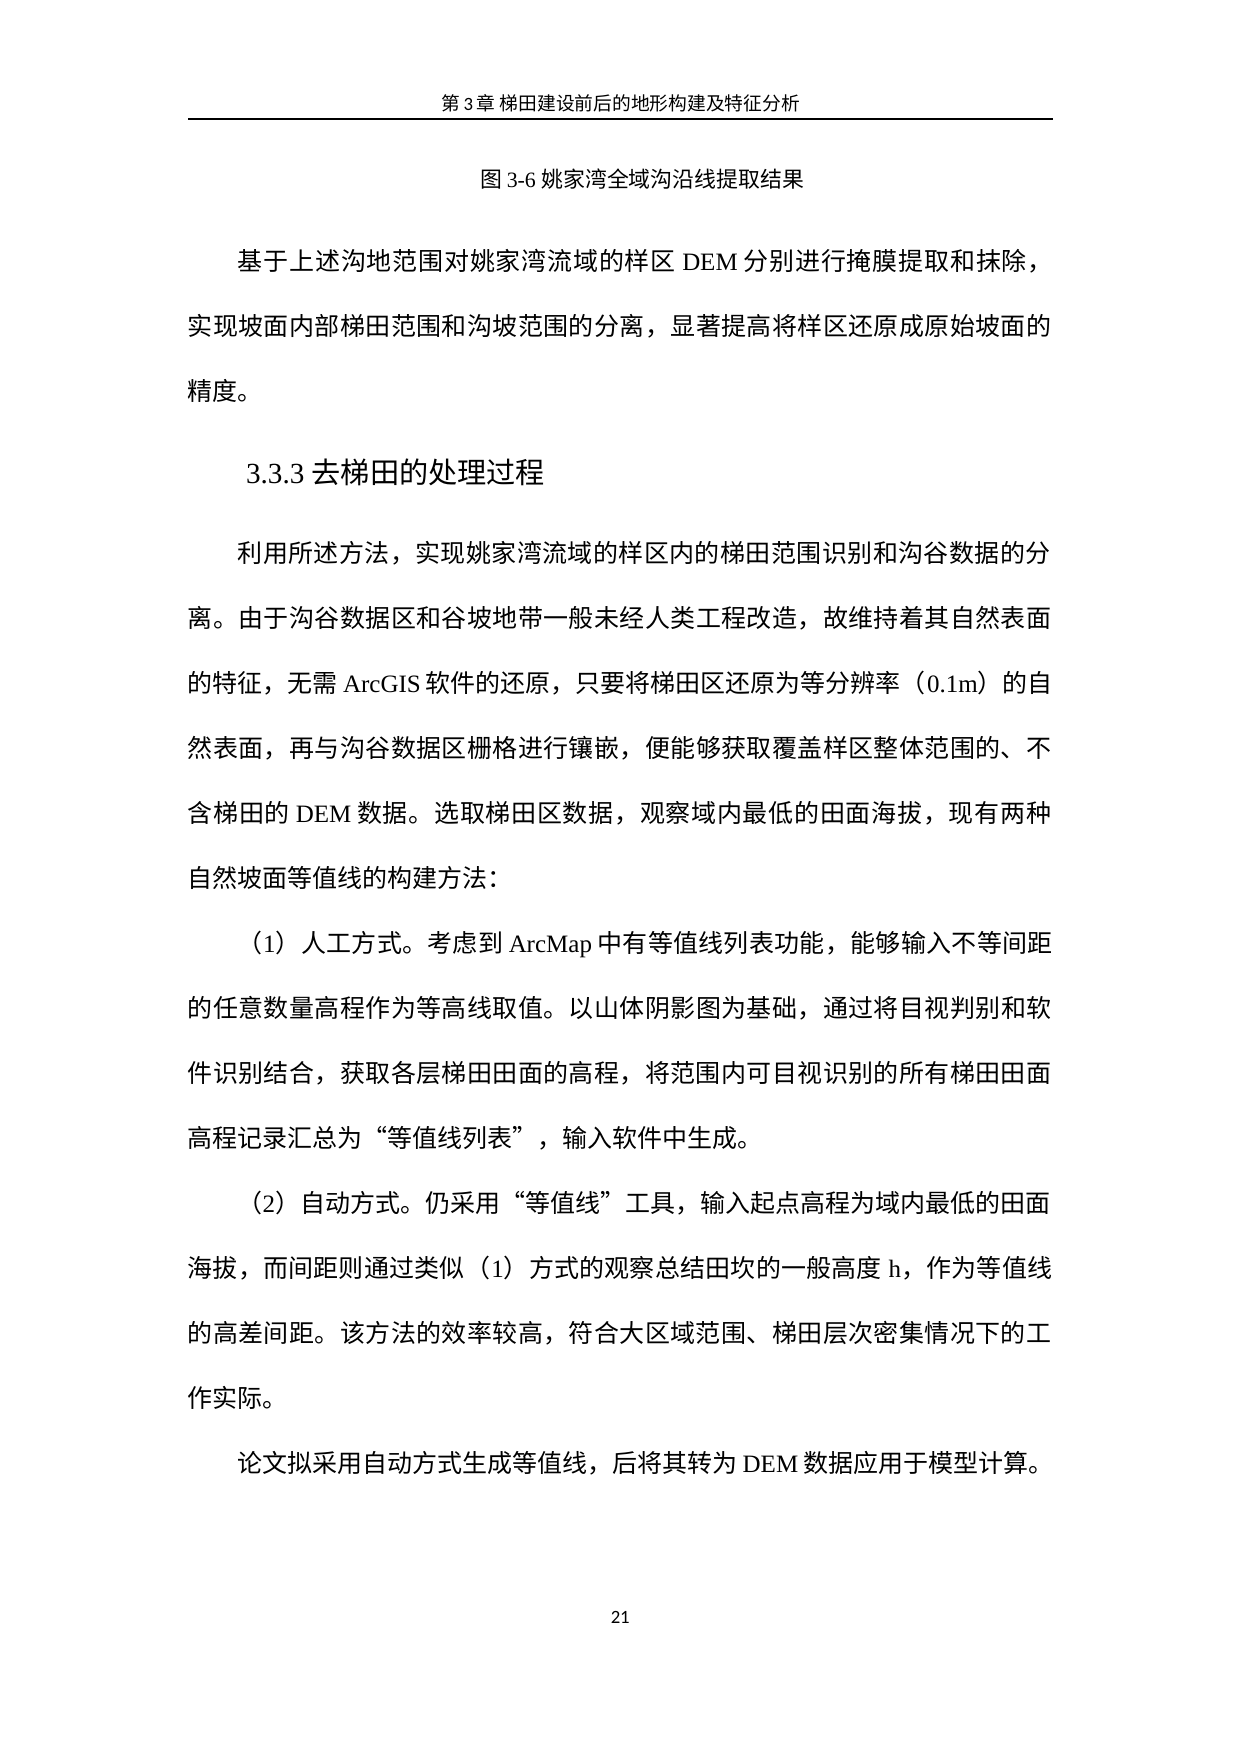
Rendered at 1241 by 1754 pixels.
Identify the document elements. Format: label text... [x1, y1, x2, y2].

text （2）自动方式。仍采用“等值线”工具，输入起点高程为域内最低的田面海拔，而间距则通过类似（1）方式的观察总结田坎的一般高度h，作为等值线的高差间距。该方法的效率较高，符合大区域范围、梯田层次密集情况下的工作实际。 [187, 1169, 1053, 1429]
text 利用所述方法，实现姚家湾流域的样区内的梯田范围识别和沟谷数据的分离。由于沟谷数据区和谷坡地带一般未经人类工程改造，故维持着其自然表面的特征，无需ArcGIS软件的还原，只要将梯田区还原为等分辨率（0.1m）的自然表面，再与沟谷数据区栅格进行镶嵌，便能够获取覆盖样区整体范围的、不含梯田的DEM数据。选取梯田区数据，观察域内最低的田面海拔，现有两种自然坡面等值线的构建方法： [187, 519, 1053, 909]
text （1）人工方式。考虑到ArcMap中有等值线列表功能，能够输入不等间距的任意数量高程作为等高线取值。以山体阴影图为基础，通过将目视判别和软件识别结合，获取各层梯田田面的高程，将范围内可目视识别的所有梯田田面高程记录汇总为“等值线列表”，输入软件中生成。 [187, 909, 1053, 1169]
text 基于上述沟地范围对姚家湾流域的样区DEM分别进行掩膜提取和抹除，实现坡面内部梯田范围和沟坡范围的分离，显著提高将样区还原成原始坡面的精度。 [187, 227, 1053, 422]
text 图3-6 姚家湾全域沟沿线提取结果 [187, 162, 1053, 194]
text 3.3.3 去梯田的处理过程 [187, 438, 1053, 503]
text 论文拟采用自动方式生成等值线，后将其转为DEM数据应用于模型计算。 [187, 1429, 1053, 1494]
